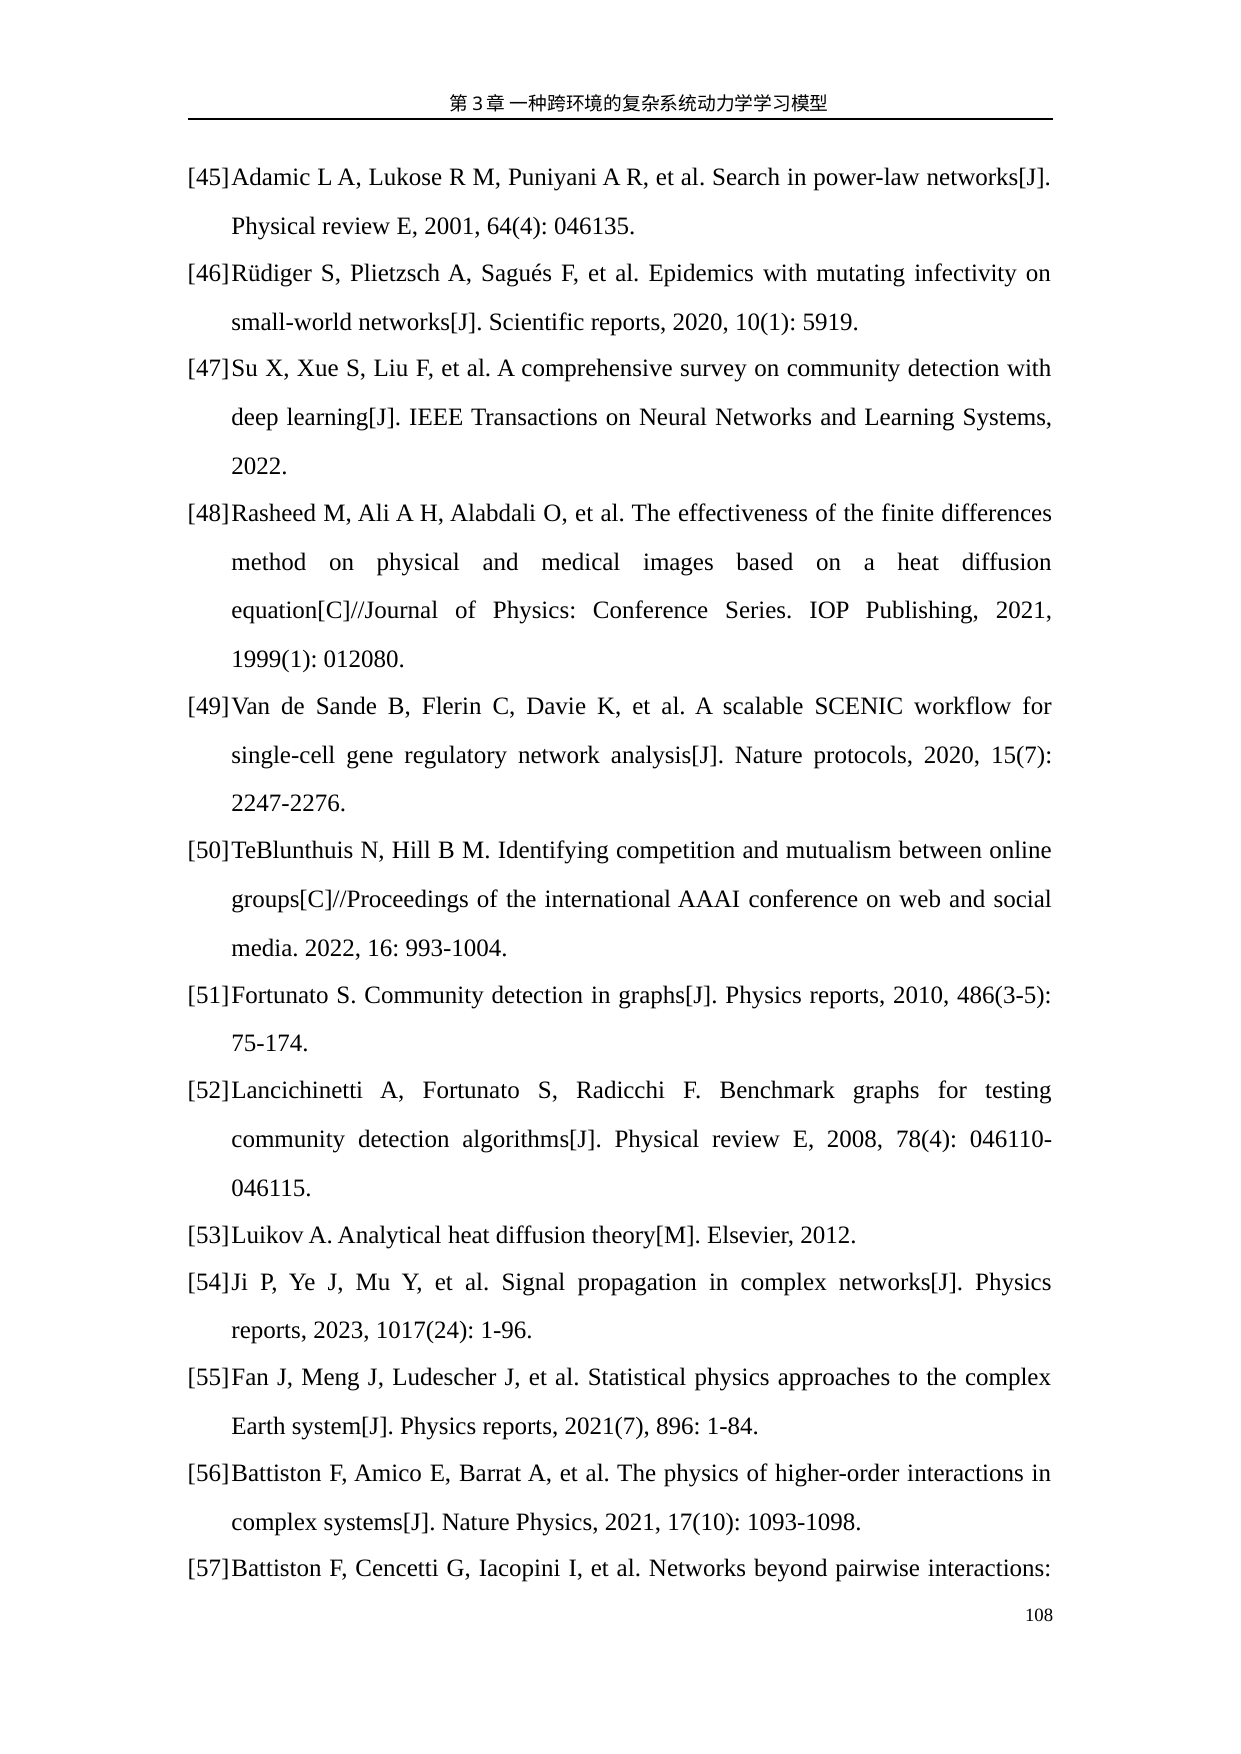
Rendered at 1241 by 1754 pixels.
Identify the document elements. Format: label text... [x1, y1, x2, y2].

list Fan J, Meng J, Ludescher J, et al. Statistical physics approaches to the complex Earth system[J]. Physics reports, 2021(7), 896: 1-84. [187, 1360, 1053, 1442]
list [187, 1552, 1053, 1584]
list Rasheed M, Ali A H, Alabdali O, et al. The effectiveness of the finite differences method on physical and medical images based on a heat diffusion equation[C]//Journal of Physics: Conference Series. IOP Publishing, 2021, 1999(1): 012080. [187, 496, 1053, 675]
list Van de Sande B, Flerin C, Davie K, et al. A scalable SCENIC workflow for single-cell gene regulatory network analysis[J]. Nature protocols, 2020, 15(7): 2247-2276. [187, 689, 1053, 819]
list Adamic L A, Lukose R M, Puniyani A R, et al. Search in power-law networks[J]. Physical review E, 2001, 64(4): 046135. [187, 160, 1053, 242]
list Luikov A. Analytical heat diffusion theory[M]. Elsevier, 2012. [187, 1218, 1053, 1250]
list Rüdiger S, Plietzsch A, Sagués F, et al. Epidemics with mutating infectivity on small-world networks[J]. Scientific reports, 2020, 10(1): 5919. [187, 256, 1053, 337]
list Fortunato S. Community detection in graphs[J]. Physics reports, 2010, 486(3-5): 75-174. [187, 978, 1053, 1059]
list Ji P, Ye J, Mu Y, et al. Signal propagation in complex networks[J]. Physics reports, 2023, 1017(24): 1-96. [187, 1265, 1053, 1346]
list Su X, Xue S, Liu F, et al. A comprehensive survey on community detection with deep learning[J]. IEEE Transactions on Neural Networks and Learning Systems, 2022. [187, 352, 1053, 482]
list Lancichinetti A, Fortunato S, Radicchi F. Benchmark graphs for testing community detection algorithms[J]. Physical review E, 2008, 78(4): 046110-046115. [187, 1073, 1053, 1203]
list TeBlunthuis N, Hill B M. Identifying competition and mutualism between online groups[C]//Proceedings of the international AAAI conference on web and social media. 2022, 16: 993-1004. [187, 833, 1053, 963]
list Battiston F, Amico E, Barrat A, et al. The physics of higher-order interactions in complex systems[J]. Nature Physics, 2021, 17(10): 1093-1098. [187, 1456, 1053, 1537]
